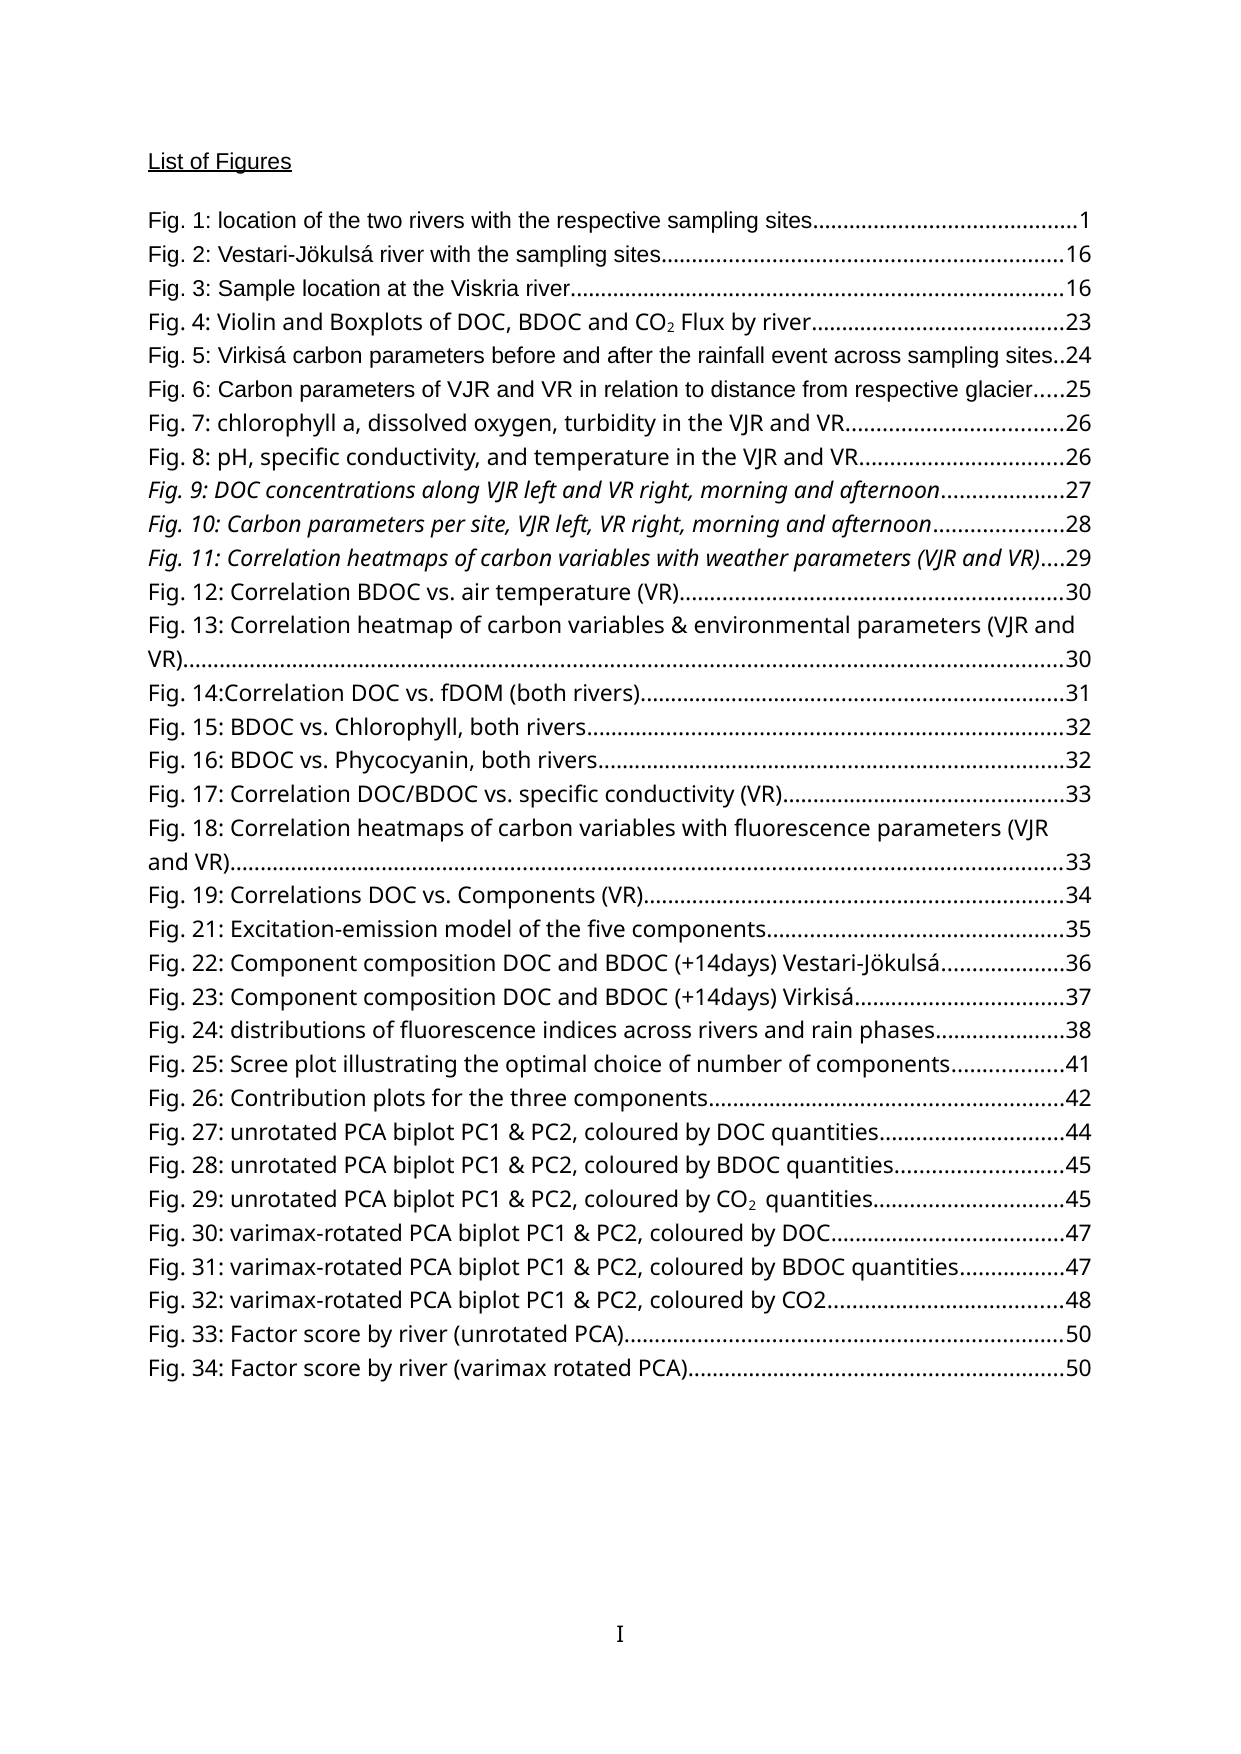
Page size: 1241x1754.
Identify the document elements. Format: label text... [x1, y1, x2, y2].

text Fig. 31: varimax-rotated PCA biplot PC1 & PC2, coloured by BDOC quantities 47 [148, 1251, 1093, 1282]
text Fig. 17: Correlation DOC/BDOC vs. specific conductivity (VR) 33 [148, 778, 1093, 809]
text Fig. 15: BDOC vs. Chlorophyll, both rivers 32 [148, 711, 1093, 742]
text Fig. 26: Contribution plots for the three components 42 [148, 1082, 1093, 1113]
text Fig. 33: Factor score by river (unrotated PCA) 50 [148, 1318, 1093, 1349]
text Fig. 21: Excitation-emission model of the five components 35 [148, 913, 1093, 944]
text Fig. 25: Scree plot illustrating the optimal choice of number of components 41 [148, 1048, 1093, 1079]
text Fig. 34: Factor score by river (varimax rotated PCA) 50 [148, 1352, 1093, 1383]
text Fig. 6: Carbon parameters of VJR and VR in relation to distance from respective glacier 25 [148, 373, 1093, 404]
text Fig. 13: Correlation heatmap of carbon variables & environmental parameters (VJR and VR). 30 [148, 609, 1093, 674]
text Fig. 9: DOC concentrations along VJR left and VR right, morning and afternoon 27 [148, 474, 1093, 506]
text List of Figures [148, 148, 1093, 174]
text Fig. 32: varimax-rotated PCA biplot PC1 & PC2, coloured by CO2 48 [148, 1284, 1093, 1316]
text Fig. 5: Virkisá carbon parameters before and after the rainfall event across sampling sites 24 [148, 339, 1093, 371]
text Fig. 19: Correlations DOC vs. Components (VR) 34 [148, 879, 1093, 911]
text Fig. 11: Correlation heatmaps of carbon variables with weather parameters (VJR and VR) 29 [148, 542, 1093, 573]
text Fig. 22: Component composition DOC and BDOC (+14days) Vestari-Jökulsá 36 [148, 947, 1093, 978]
text Fig. 7: chlorophyll a, dissolved oxygen, turbidity in the VJR and VR 26 [148, 407, 1093, 438]
text Fig. 28: unrotated PCA biplot PC1 & PC2, coloured by BDOC quantities 45 [148, 1149, 1093, 1181]
text Fig. 10: Carbon parameters per site, VJR left, VR right, morning and afternoon 28 [148, 508, 1093, 539]
text Fig. 18: Correlation heatmaps of carbon variables with fluorescence parameters (VJR and VR). 33 [148, 812, 1093, 877]
text Fig. 30: varimax-rotated PCA biplot PC1 & PC2, coloured by DOC 47 [148, 1217, 1093, 1248]
text Fig. 24: distributions of fluorescence indices across rivers and rain phases 38 [148, 1014, 1093, 1046]
text Fig. 23: Component composition DOC and BDOC (+14days) Virkisá 37 [148, 981, 1093, 1012]
text Fig. 1: location of the two rivers with the respective sampling sites 1 [148, 204, 1093, 236]
text Fig. 8: pH, specific conductivity, and temperature in the VJR and VR 26 [148, 441, 1093, 472]
text Fig. 27: unrotated PCA biplot PC1 & PC2, coloured by DOC quantities 44 [148, 1116, 1093, 1147]
text Fig. 12: Correlation BDOC vs. air temperature (VR) 30 [148, 576, 1093, 607]
text Fig. 16: BDOC vs. Phycocyanin, both rivers 32 [148, 744, 1093, 776]
text Fig. 14:Correlation DOC vs. fDOM (both rivers) 31 [148, 677, 1093, 708]
text Fig. 29: unrotated PCA biplot PC1 & PC2, coloured by CO2 quantities 45 [148, 1183, 1093, 1214]
text Fig. 3: Sample location at the Viskria river 16 [148, 272, 1093, 303]
text Fig. 2: Vestari-Jökulsá river with the sampling sites 16 [148, 238, 1093, 269]
text Fig. 4: Violin and Boxplots of DOC, BDOC and CO2 Flux by river 23 [148, 306, 1093, 337]
